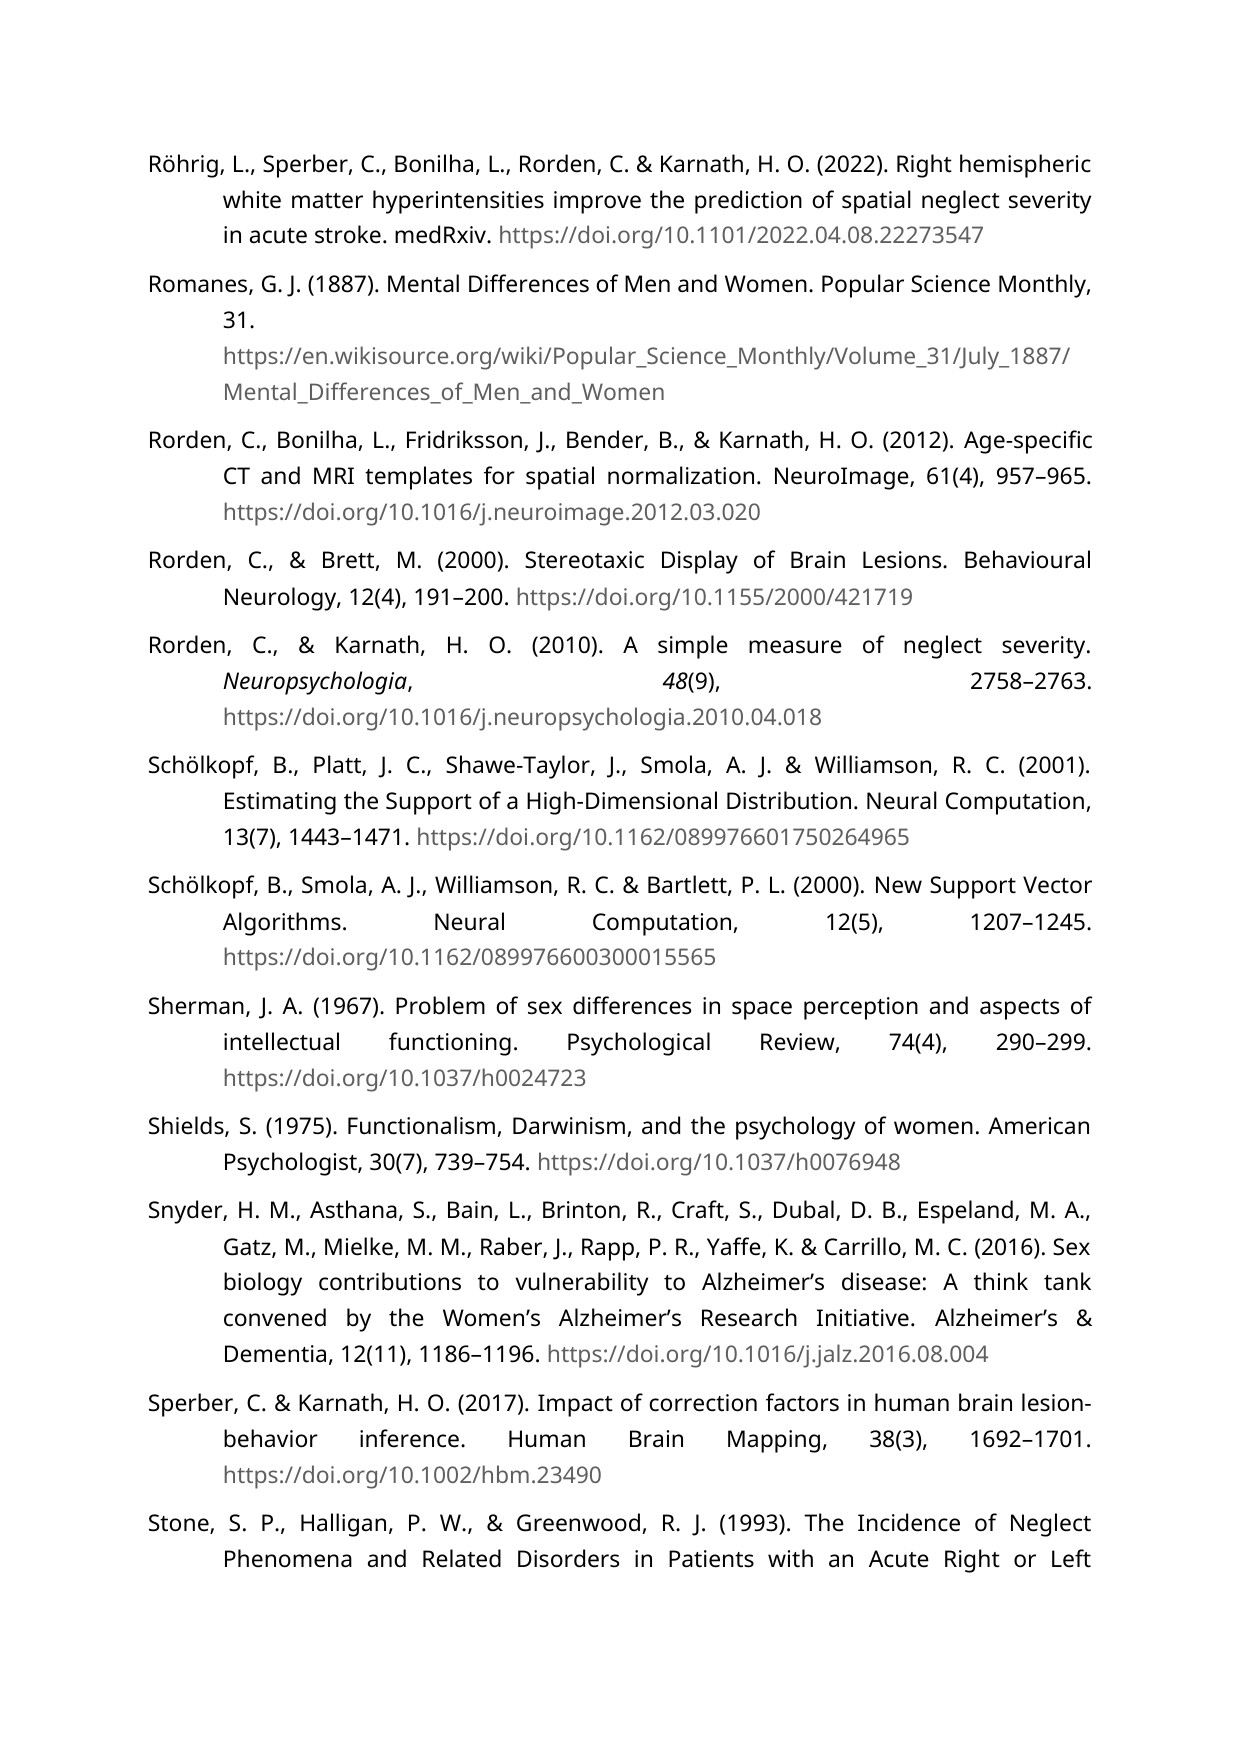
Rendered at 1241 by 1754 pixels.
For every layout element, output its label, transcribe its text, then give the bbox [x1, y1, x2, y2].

text Romanes, G. J. (1887). Mental Differences of Men and Women. Popular Science Monthly, 31. https://en.wikisource.org/wiki/Popular_Science_Monthly/Volume_31/July_1887/Mental_Differences_of_Men_and_Women [148, 268, 1093, 407]
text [148, 1507, 1093, 1574]
text Shields, S. (1975). Functionalism, Darwinism, and the psychology of women. American Psychologist, 30(7), 739–754. https://doi.org/10.1037/h0076948 [148, 1110, 1093, 1177]
text Rorden, C., & Karnath, H. O. (2010). A simple measure of neglect severity. Neuropsychologia, 48(9), 2758–2763. https://doi.org/10.1016/j.neuropsychologia.2010.04.018 [148, 629, 1093, 732]
text Schölkopf, B., Smola, A. J., Williamson, R. C. & Bartlett, P. L. (2000). New Support Vector Algorithms. Neural Computation, 12(5), 1207–1245. https://doi.org/10.1162/089976600300015565 [148, 869, 1093, 973]
text Sherman, J. A. (1967). Problem of sex differences in space perception and aspects of intellectual functioning. Psychological Review, 74(4), 290–299. https://doi.org/10.1037/h0024723 [148, 990, 1093, 1093]
text Snyder, H. M., Asthana, S., Bain, L., Brinton, R., Craft, S., Dubal, D. B., Espeland, M. A., Gatz, M., Mielke, M. M., Raber, J., Rapp, P. R., Yaffe, K. & Carrillo, M. C. (2016). Sex biology contributions to vulnerability to Alzheimer’s disease: A think tank convened by the Women’s Alzheimer’s Research Initiative. Alzheimer’s & Dementia, 12(11), 1186–1196. https://doi.org/10.1016/j.jalz.2016.08.004 [148, 1194, 1093, 1369]
text Rorden, C., & Brett, M. (2000). Stereotaxic Display of Brain Lesions. Behavioural Neurology, 12(4), 191–200. https://doi.org/10.1155/2000/421719 [148, 544, 1093, 612]
text Sperber, C. & Karnath, H. O. (2017). Impact of correction factors in human brain lesion-behavior inference. Human Brain Mapping, 38(3), 1692–1701. https://doi.org/10.1002/hbm.23490 [148, 1387, 1093, 1490]
text Rorden, C., Bonilha, L., Fridriksson, J., Bender, B., & Karnath, H. O. (2012). Age-specific CT and MRI templates for spatial normalization. NeuroImage, 61(4), 957–965. https://doi.org/10.1016/j.neuroimage.2012.03.020 [148, 424, 1093, 527]
text Schölkopf, B., Platt, J. C., Shawe-Taylor, J., Smola, A. J. & Williamson, R. C. (2001). Estimating the Support of a High-Dimensional Distribution. Neural Computation, 13(7), 1443–1471. https://doi.org/10.1162/089976601750264965 [148, 749, 1093, 852]
text Röhrig, L., Sperber, C., Bonilha, L., Rorden, C. & Karnath, H. O. (2022). Right hemispheric white matter hyperintensities improve the prediction of spatial neglect severity in acute stroke. medRxiv. https://doi.org/10.1101/2022.04.08.22273547 [148, 148, 1093, 251]
